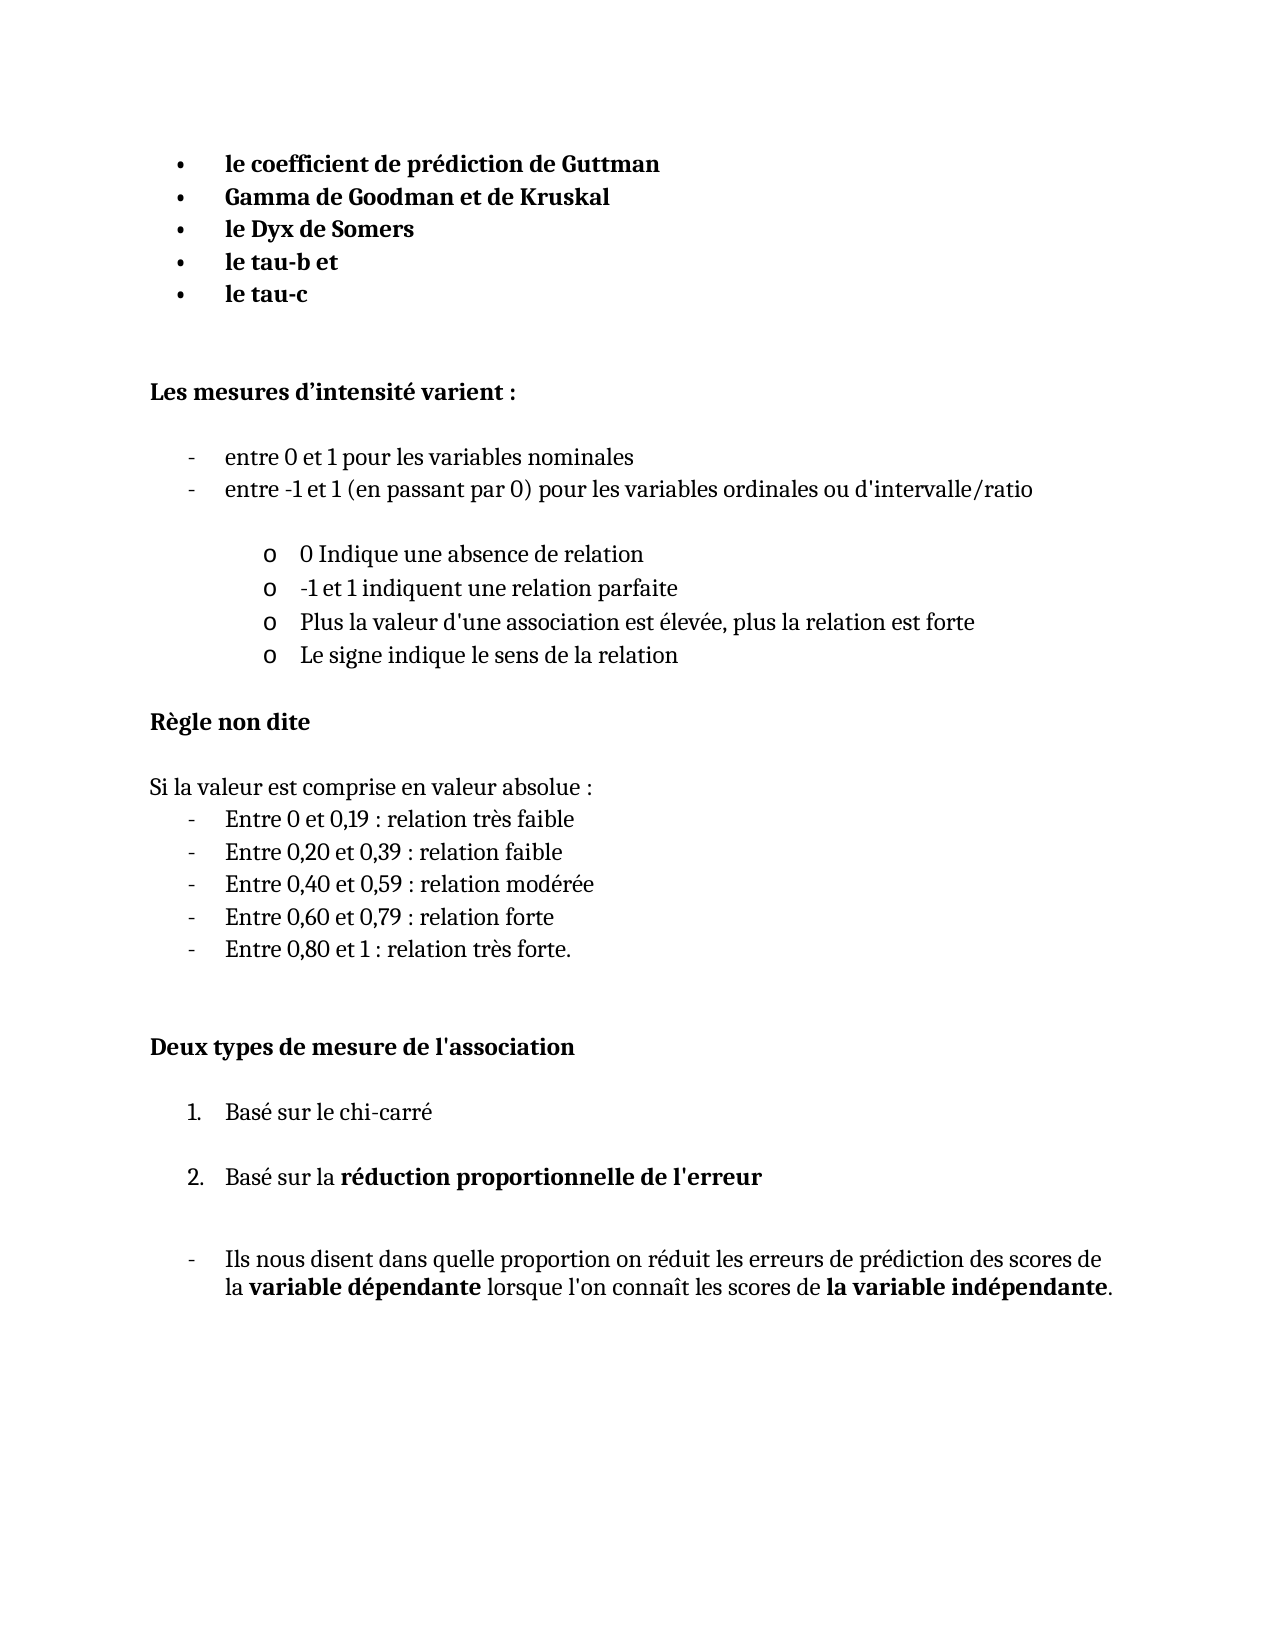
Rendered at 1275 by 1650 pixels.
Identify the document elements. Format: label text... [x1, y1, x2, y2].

list entre 0 et 1 pour les variables nominales [187, 442, 1125, 471]
list le tau-b et [175, 247, 1125, 276]
list le Dyx de Somers [175, 215, 1125, 244]
text Les mesures d’intensité varient : [150, 377, 1125, 406]
list Entre 0,60 et 0,79 : relation forte [187, 902, 1125, 931]
text Deux types de mesure de l'association [150, 1032, 1125, 1061]
list le coefficient de prédiction de Guttman [175, 150, 1125, 179]
list Entre 0,20 et 0,39 : relation faible [187, 837, 1125, 866]
text Si la valeur est comprise en valeur absolue : [150, 772, 1125, 801]
list 0 Indique une absence de relation [262, 540, 1125, 570]
list Plus la valeur d'une association est élevée, plus la relation est forte [262, 607, 1125, 637]
list Entre 0 et 0,19 : relation très faible [187, 805, 1125, 834]
list entre -1 et 1 (en passant par 0) pour les variables ordinales ou d'intervalle/ratio [187, 475, 1125, 504]
list Gamma de Goodman et de Kruskal [175, 182, 1125, 211]
list Entre 0,80 et 1 : relation très forte. [187, 935, 1125, 964]
text Règle non dite [150, 707, 1125, 736]
list -1 et 1 indiquent une relation parfaite [262, 574, 1125, 604]
list Basé sur la réduction proportionnelle de l'erreur [187, 1162, 1125, 1191]
list Entre 0,40 et 0,59 : relation modérée [187, 870, 1125, 899]
list le tau-c [175, 280, 1125, 309]
list Ils nous disent dans quelle proportion on réduit les erreurs de prédiction des scores de la variable dépendante lorsque l'on connaît les scores de la variable indépendante. [187, 1244, 1125, 1302]
list Le signe indique le sens de la relation [262, 641, 1125, 671]
list Basé sur le chi-carré [187, 1097, 1125, 1126]
